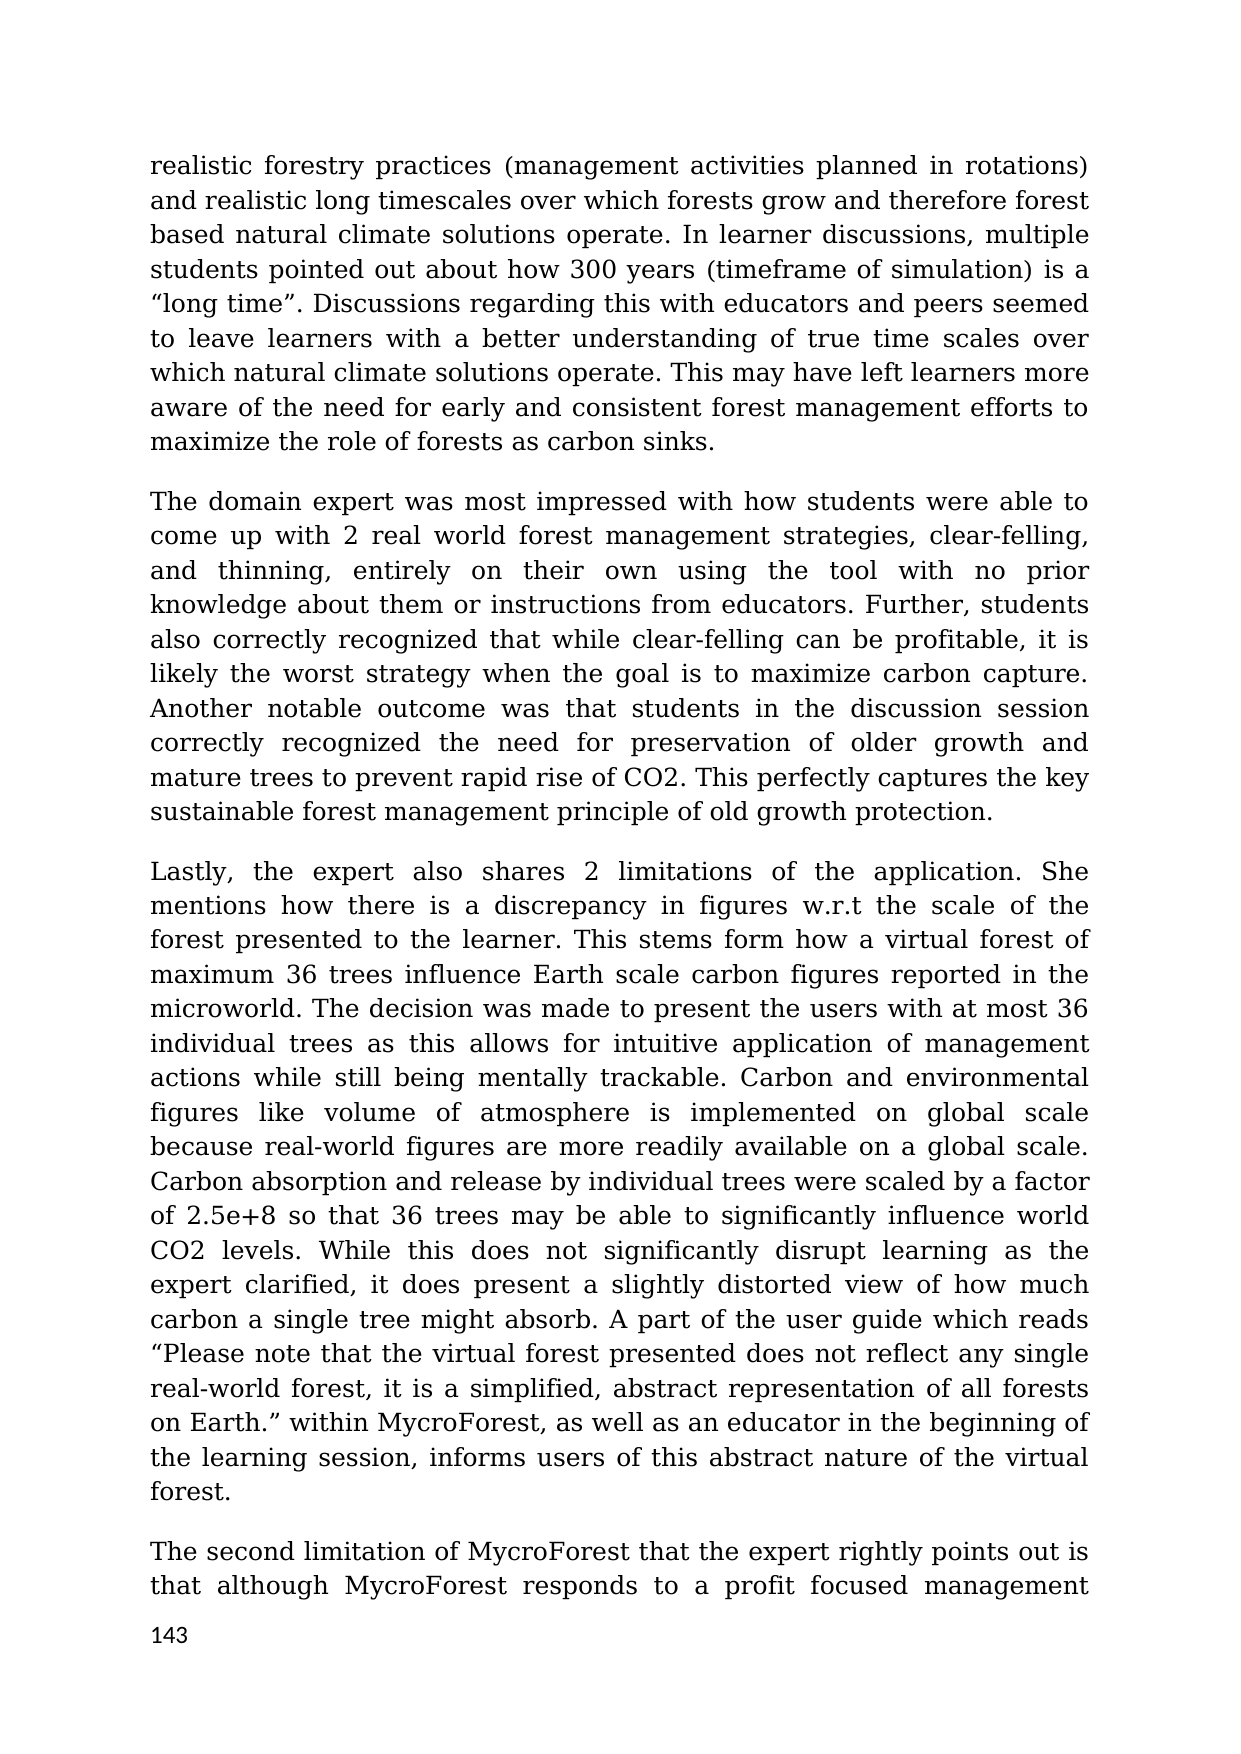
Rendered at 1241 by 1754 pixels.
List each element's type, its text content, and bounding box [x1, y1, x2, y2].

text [150, 150, 1090, 456]
text Lastly, the expert also shares 2 limitations of the application. She mentions how there is a discrepancy in figures w.r.t the scale of the forest presented to the learner. This stems form how a virtual forest of maximum 36 trees influence Earth scale carbon figures reported in the microworld. The decision was made to present the users with at most 36 individual trees as this allows for intuitive application of management actions while still being mentally trackable. Carbon and environmental figures like volume of atmosphere is implemented on global scale because real-world figures are more readily available on a global scale. Carbon absorption and release by individual trees were scaled by a factor of 2.5e+8 so that 36 trees may be able to significantly influence world CO2 levels. While this does not significantly disrupt learning as the expert clarified, it does present a slightly distorted view of how much carbon a single tree might absorb. A part of the user guide which reads “Please note that the virtual forest presented does not reflect any single real-world forest, it is a simplified, abstract representation of all forests on Earth.” within MycroForest, as well as an educator in the beginning of the learning session, informs users of this abstract nature of the virtual forest. [150, 855, 1090, 1506]
text The domain expert was most impressed with how students were able to come up with 2 real world forest management strategies, clear-felling, and thinning, entirely on their own using the tool with no prior knowledge about them or instructions from educators. Further, students also correctly recognized that while clear-felling can be profitable, it is likely the worst strategy when the goal is to maximize carbon capture. Another notable outcome was that students in the discussion session correctly recognized the need for preservation of older growth and mature trees to prevent rapid rise of CO2. This perfectly captures the key sustainable forest management principle of old growth protection. [150, 485, 1090, 826]
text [150, 1535, 1090, 1600]
